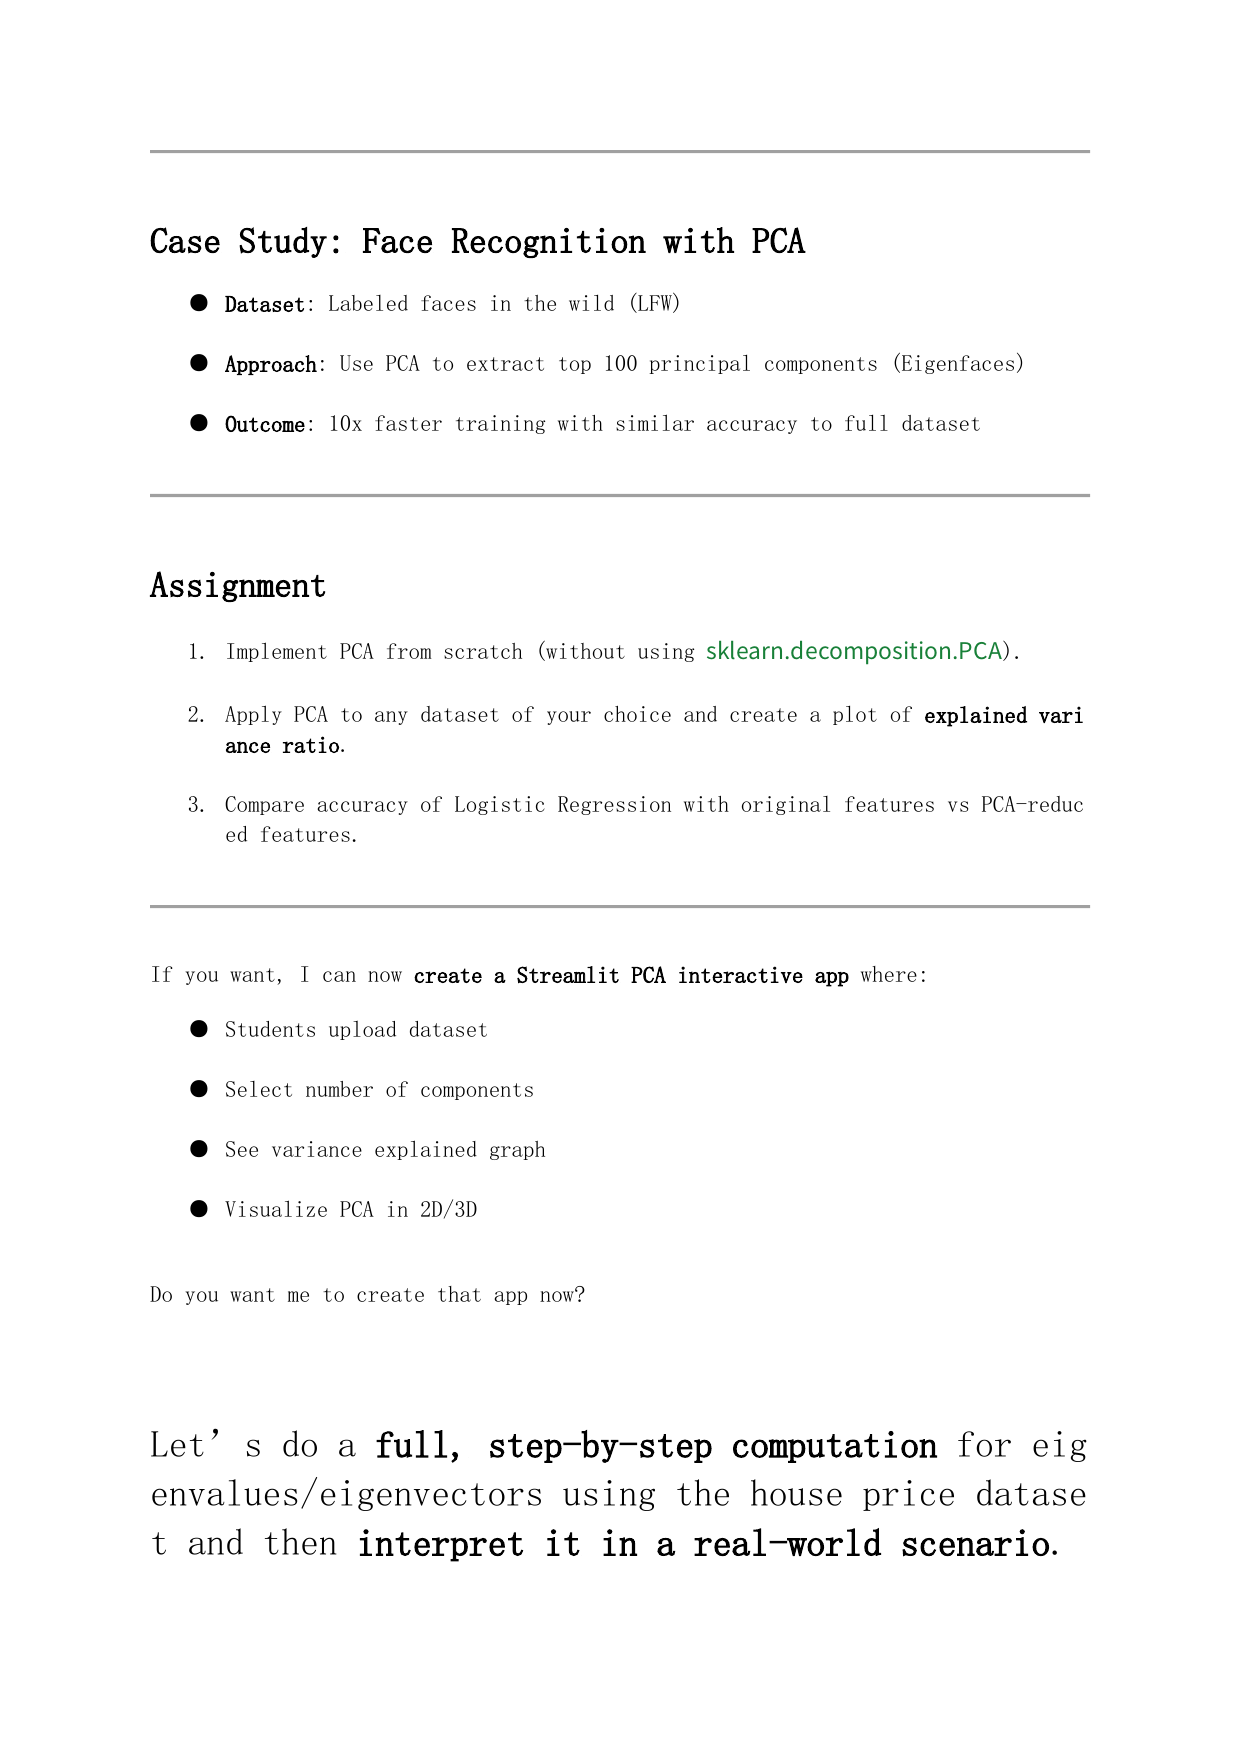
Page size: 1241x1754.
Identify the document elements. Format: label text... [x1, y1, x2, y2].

subtitle Case Study: Face Recognition with PCA [150, 217, 1090, 258]
list Outcome: 10x faster training with similar accuracy to full dataset [187, 409, 1090, 465]
text Do you want me to create that app now? [150, 1280, 1090, 1306]
list Visualize PCA in 2D/3D [187, 1195, 1090, 1251]
list See variance explained graph [187, 1135, 1090, 1191]
list Students upload dataset [187, 1015, 1090, 1071]
list Compare accuracy of Logistic Regression with original features vs PCA-reduced features. [187, 790, 1090, 876]
list Approach: Use PCA to extract top 100 principal components (Eigenfaces) [187, 349, 1090, 405]
list Dataset: Labeled faces in the wild (LFW) [187, 289, 1090, 345]
text If you want, I can now create a Streamlit PCA interactive app where: [150, 960, 1090, 986]
text Let’s do a full, step-by-step computation for eigenvalues/eigenvectors using the house price dataset and then interpret it in a real-world scenario. [150, 1420, 1090, 1561]
list Apply PCA to any dataset of your choice and create a plot of explained variance ratio. [187, 700, 1090, 786]
subtitle Assignment [150, 561, 1090, 602]
list Implement PCA from scratch (without using sklearn.decomposition.PCA). [187, 633, 1090, 696]
list Select number of components [187, 1075, 1090, 1131]
